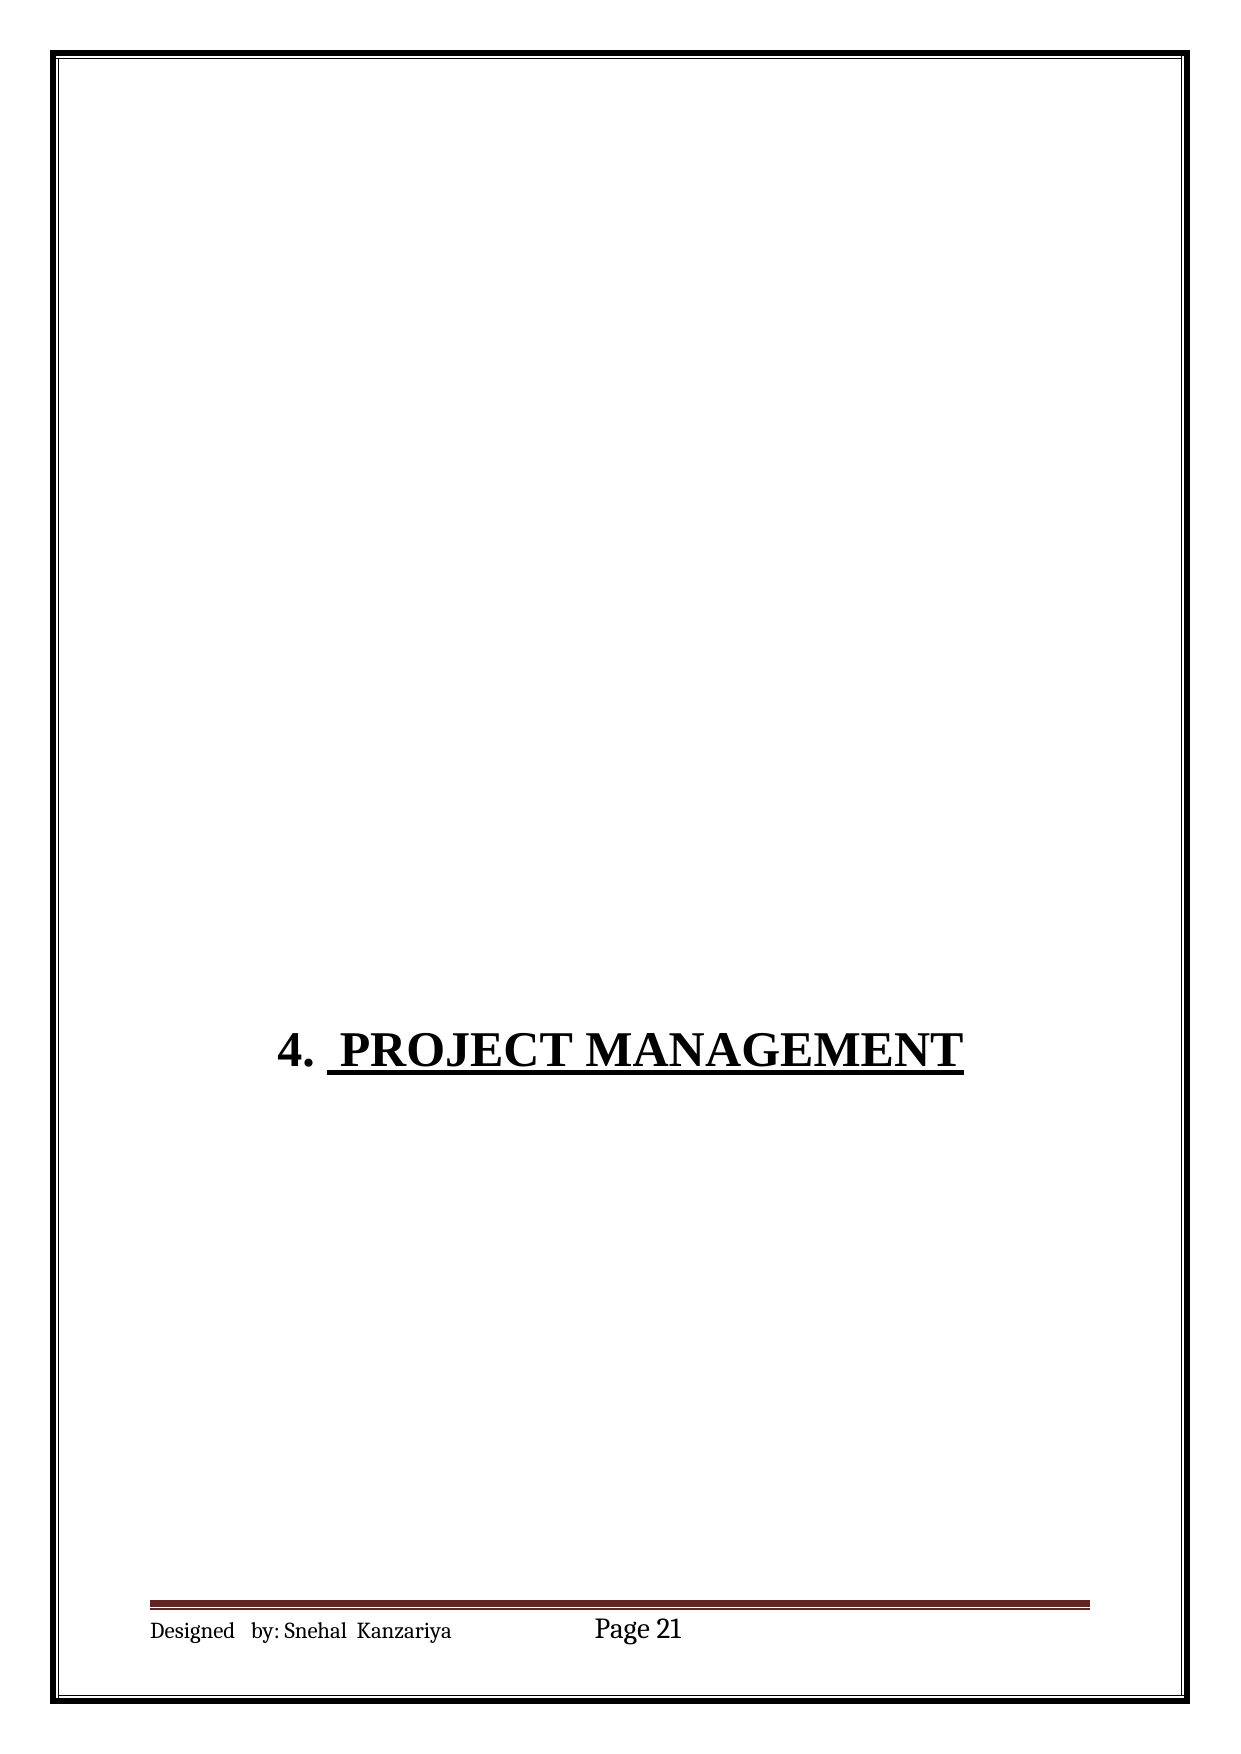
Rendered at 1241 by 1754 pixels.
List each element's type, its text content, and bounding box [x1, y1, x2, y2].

text 4. PROJECT MANAGEMENT [150, 1019, 1090, 1077]
